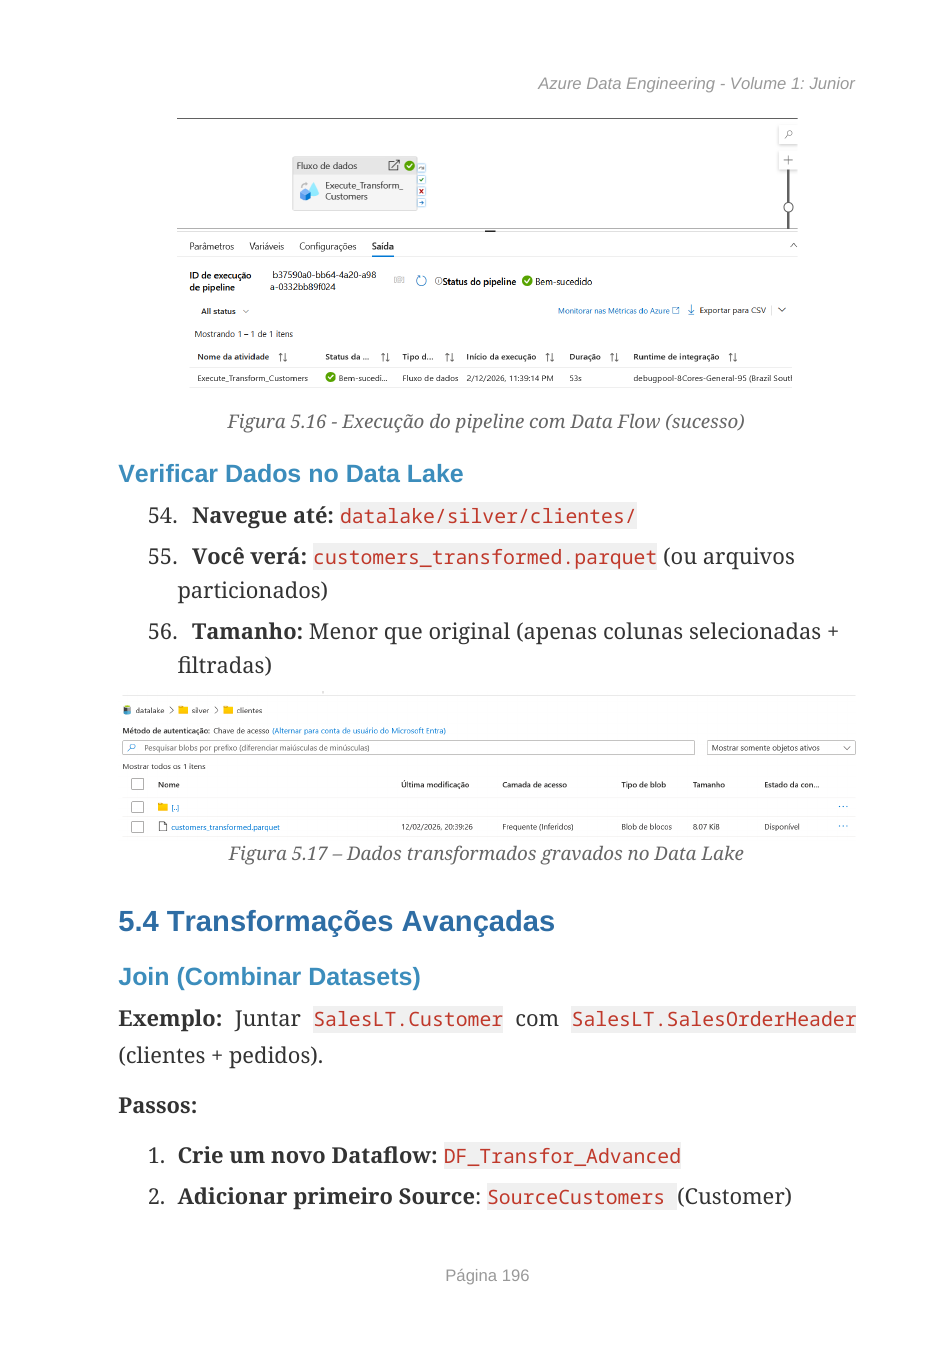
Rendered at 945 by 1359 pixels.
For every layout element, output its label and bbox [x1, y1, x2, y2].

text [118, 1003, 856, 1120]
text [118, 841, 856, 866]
picture [177, 118, 798, 388]
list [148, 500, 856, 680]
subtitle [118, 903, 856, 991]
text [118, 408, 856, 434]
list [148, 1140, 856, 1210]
picture [118, 691, 857, 841]
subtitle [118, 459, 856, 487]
